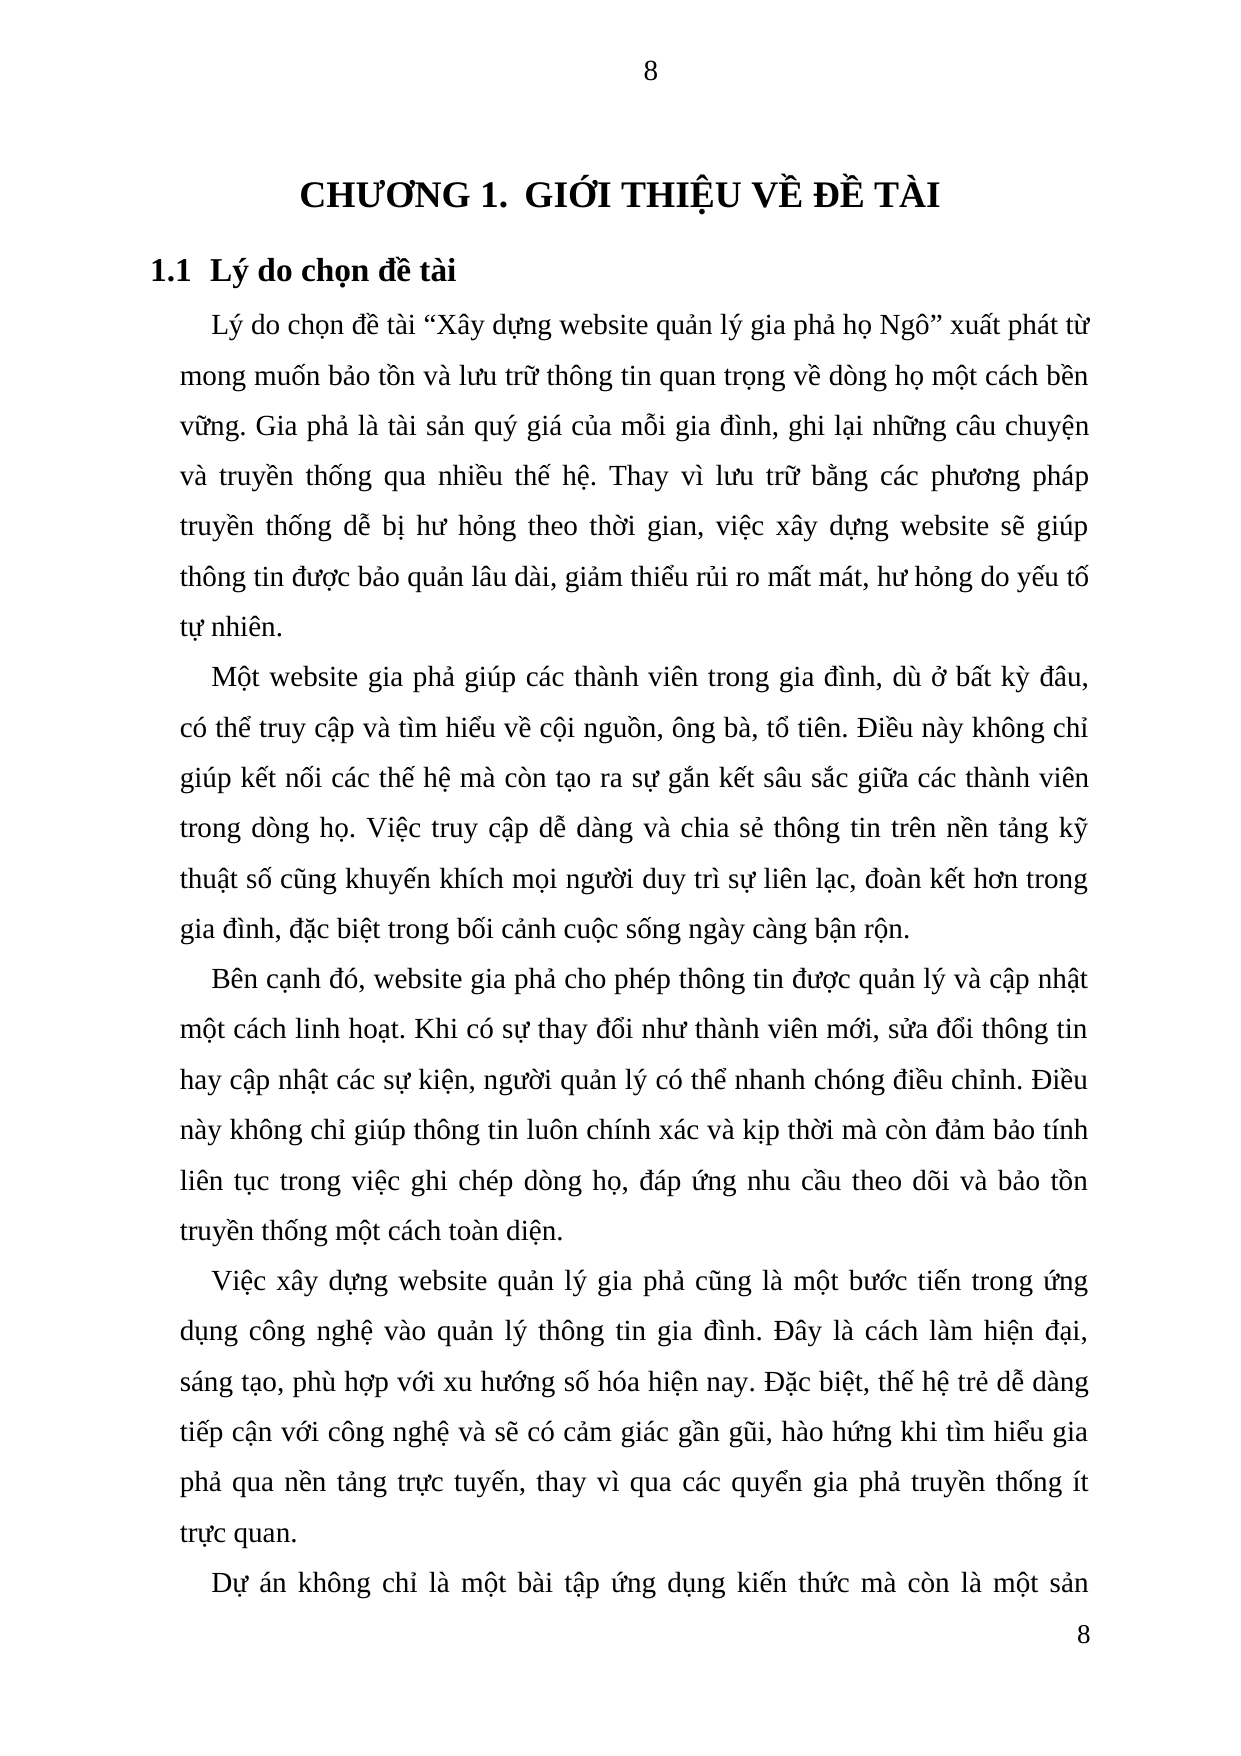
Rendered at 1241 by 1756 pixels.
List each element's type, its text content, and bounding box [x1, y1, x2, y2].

text Bên cạnh đó, website gia phả cho phép thông tin được quản lý và cập nhật một cách linh hoạt. Khi có sự thay đổi như thành viên mới, sửa đổi thông tin hay cập nhật các sự kiện, người quản lý có thể nhanh chóng điều chỉnh. Điều này không chỉ giúp thông tin luôn chính xác và kịp thời mà còn đảm bảo tính liên tục trong việc ghi chép dòng họ, đáp ứng nhu cầu theo dõi và bảo tồn truyền thống một cách toàn diện. [179, 961, 1090, 1246]
subtitle GIỚI THIỆU VỀ ĐỀ TÀI [150, 173, 1090, 216]
text Lý do chọn đề tài “Xây dựng website quản lý gia phả họ Ngô” xuất phát từ mong muốn bảo tồn và lưu trữ thông tin quan trọng về dòng họ một cách bền vững. Gia phả là tài sản quý giá của mỗi gia đình, ghi lại những câu chuyện và truyền thống qua nhiều thế hệ. Thay vì lưu trữ bằng các phương pháp truyền thống dễ bị hư hỏng theo thời gian, việc xây dựng website sẽ giúp thông tin được bảo quản lâu dài, giảm thiểu rủi ro mất mát, hư hỏng do yếu tố tự nhiên. [179, 307, 1090, 643]
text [179, 1565, 1090, 1599]
subtitle Lý do chọn đề tài [150, 250, 1090, 288]
text Một website gia phả giúp các thành viên trong gia đình, dù ở bất kỳ đâu, có thể truy cập và tìm hiểu về cội nguồn, ông bà, tổ tiên. Điều này không chỉ giúp kết nối các thế hệ mà còn tạo ra sự gắn kết sâu sắc giữa các thành viên trong dòng họ. Việc truy cập dễ dàng và chia sẻ thông tin trên nền tảng kỹ thuật số cũng khuyến khích mọi người duy trì sự liên lạc, đoàn kết hơn trong gia đình, đặc biệt trong bối cảnh cuộc sống ngày càng bận rộn. [179, 659, 1090, 944]
text Việc xây dựng website quản lý gia phả cũng là một bước tiến trong ứng dụng công nghệ vào quản lý thông tin gia đình. Đây là cách làm hiện đại, sáng tạo, phù hợp với xu hướng số hóa hiện nay. Đặc biệt, thế hệ trẻ dễ dàng tiếp cận với công nghệ và sẽ có cảm giác gần gũi, hào hứng khi tìm hiểu gia phả qua nền tảng trực tuyến, thay vì qua các quyển gia phả truyền thống ít trực quan. [179, 1263, 1090, 1548]
